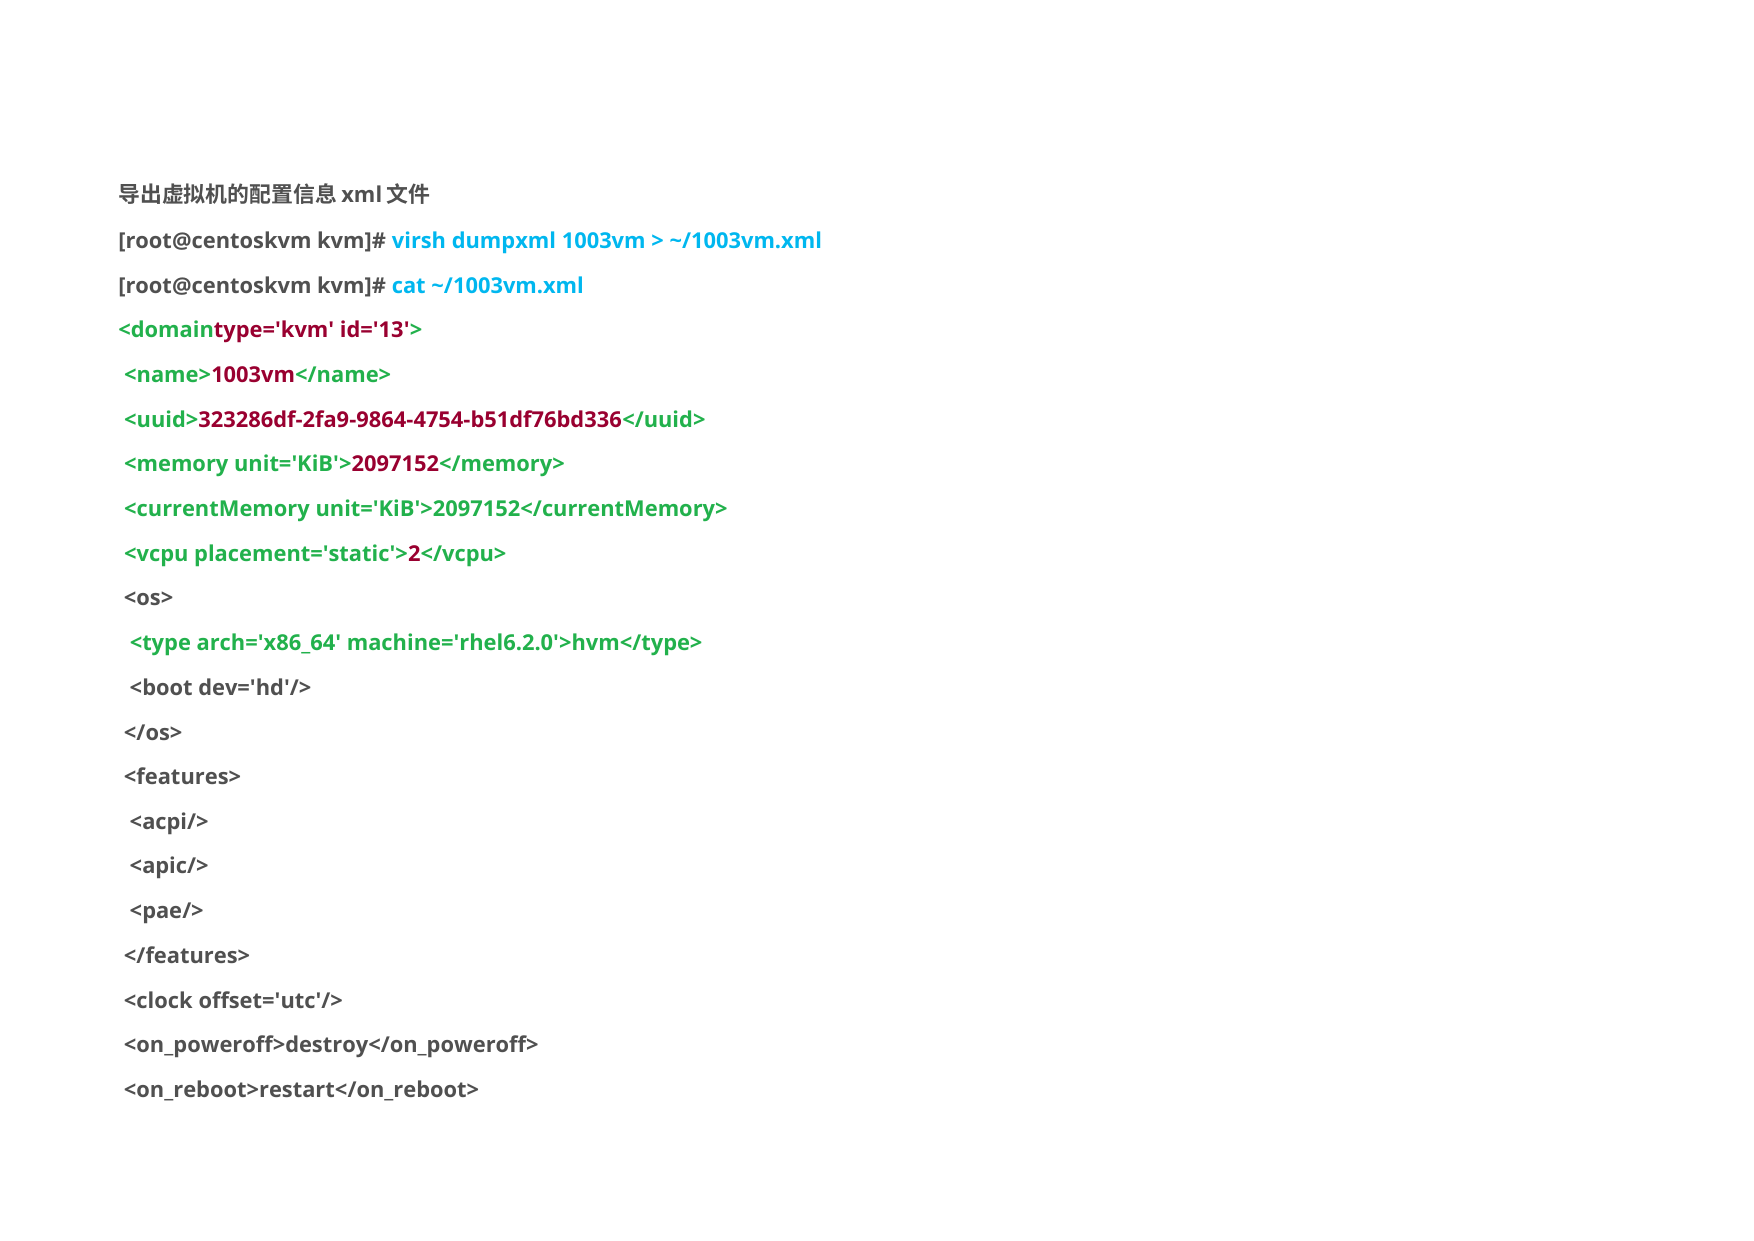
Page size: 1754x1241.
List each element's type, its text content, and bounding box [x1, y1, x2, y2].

text <vcpu placement='static'>2</vcpu> [118, 538, 1636, 567]
text <uuid>323286df-2fa9-9864-4754-b51df76bd336</uuid> [118, 404, 1636, 433]
text <memory unit='KiB'>2097152</memory> [118, 448, 1636, 478]
text <currentMemory unit='KiB'>2097152</currentMemory> [118, 493, 1636, 523]
text <on_poweroff>destroy</on_poweroff> [118, 1029, 1636, 1059]
text [root@centoskvm kvm]# cat ~/1003vm.xml [118, 269, 1636, 299]
text </features> [118, 940, 1636, 970]
text <clock offset='utc'/> [118, 984, 1636, 1014]
text <domaintype='kvm' id='13'> [118, 314, 1636, 344]
text [root@centoskvm kvm]# virsh dumpxml 1003vm > ~/1003vm.xml [118, 225, 1636, 255]
text <boot dev='hd'/> [118, 672, 1636, 702]
text <os> [118, 582, 1636, 612]
text <pae/> [118, 895, 1636, 925]
text <name>1003vm</name> [118, 359, 1636, 389]
text <acpi/> [118, 806, 1636, 836]
text <type arch='x86_64' machine='rhel6.2.0'>hvm</type> [118, 627, 1636, 657]
text <apic/> [118, 851, 1636, 880]
text <features> [118, 761, 1636, 791]
text <on_reboot>restart</on_reboot> [118, 1074, 1636, 1104]
text </os> [118, 716, 1636, 746]
text 导出虚拟机的配置信息xml文件 [118, 177, 1636, 209]
